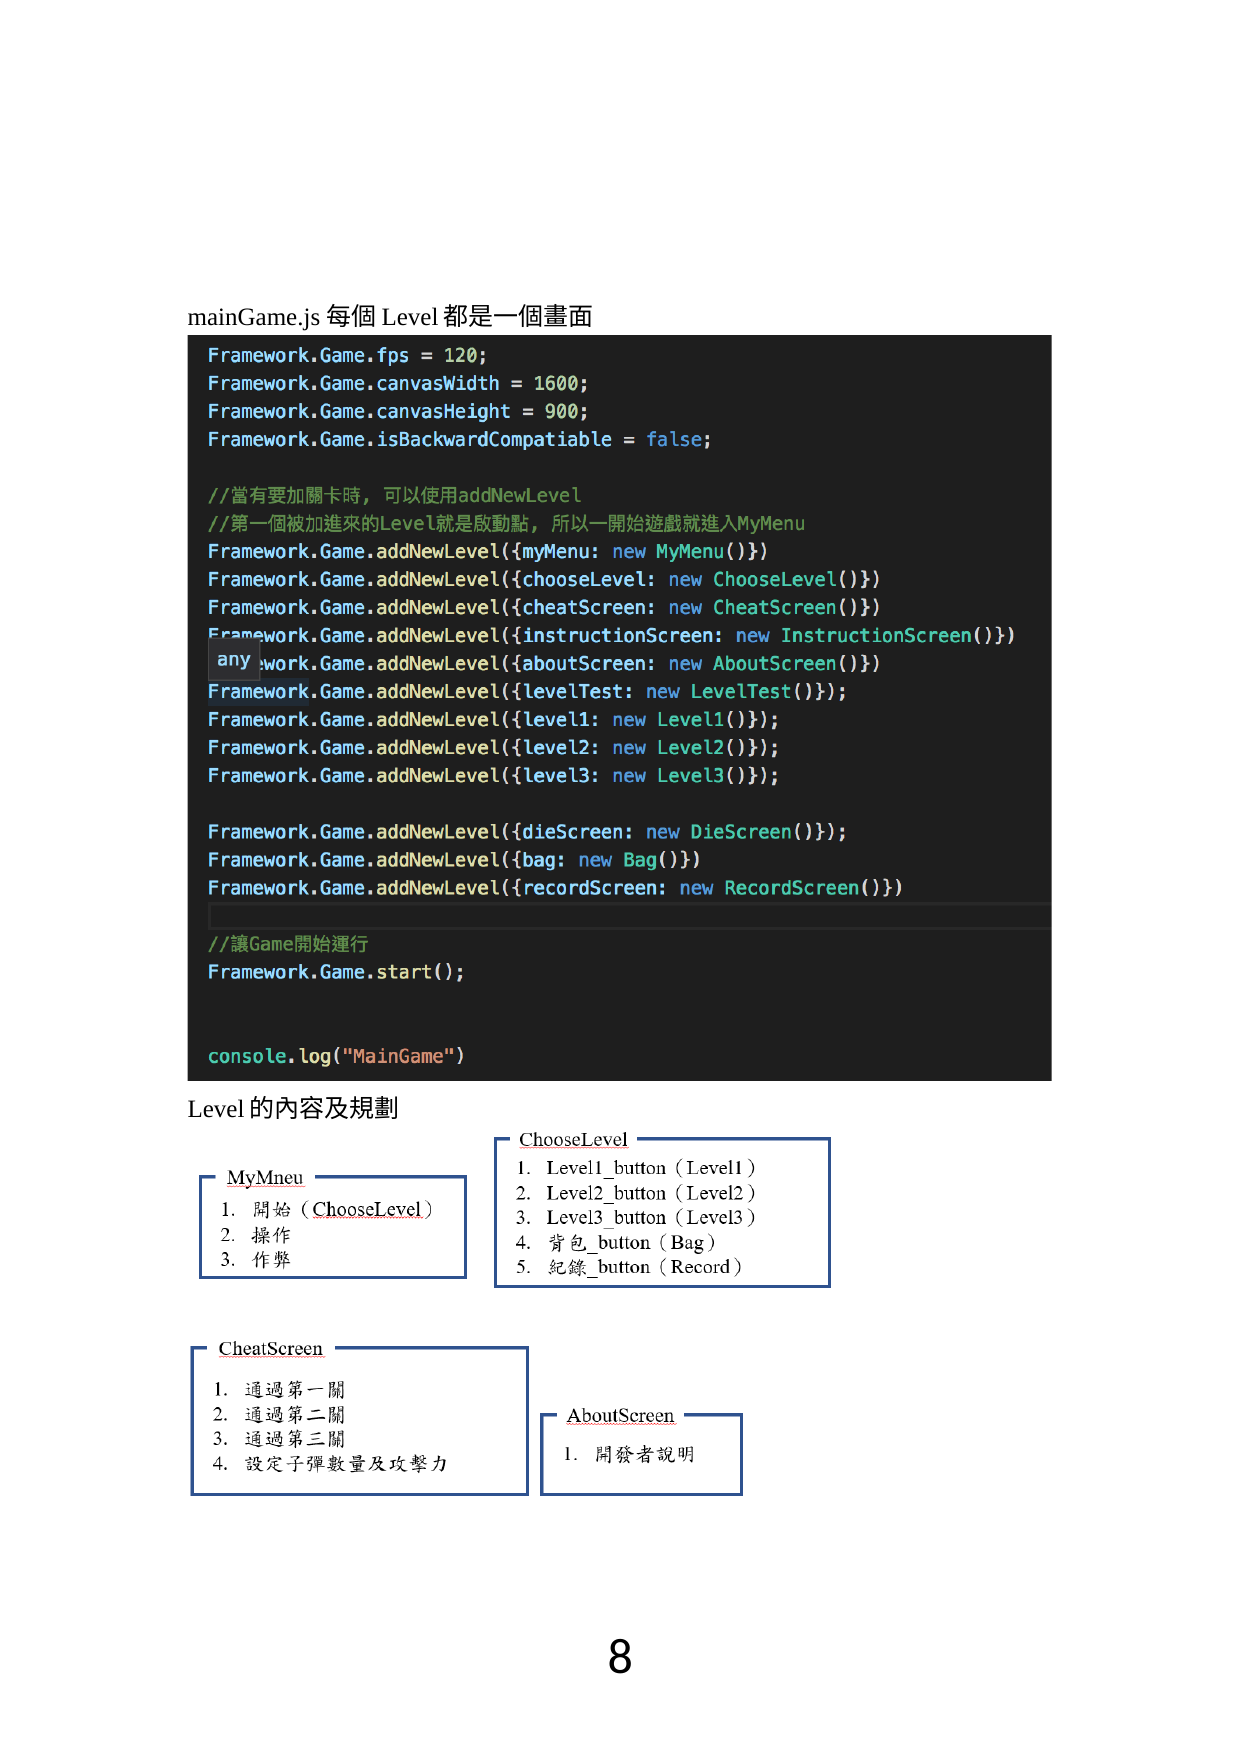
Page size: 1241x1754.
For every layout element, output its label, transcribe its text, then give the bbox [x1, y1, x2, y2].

text mainGame.js 每個Level都是一個畫面 [187, 294, 1053, 335]
picture [187, 1126, 844, 1298]
picture [187, 1335, 755, 1506]
text Level的內容及規劃 [187, 1085, 1053, 1127]
picture [187, 335, 1052, 1081]
